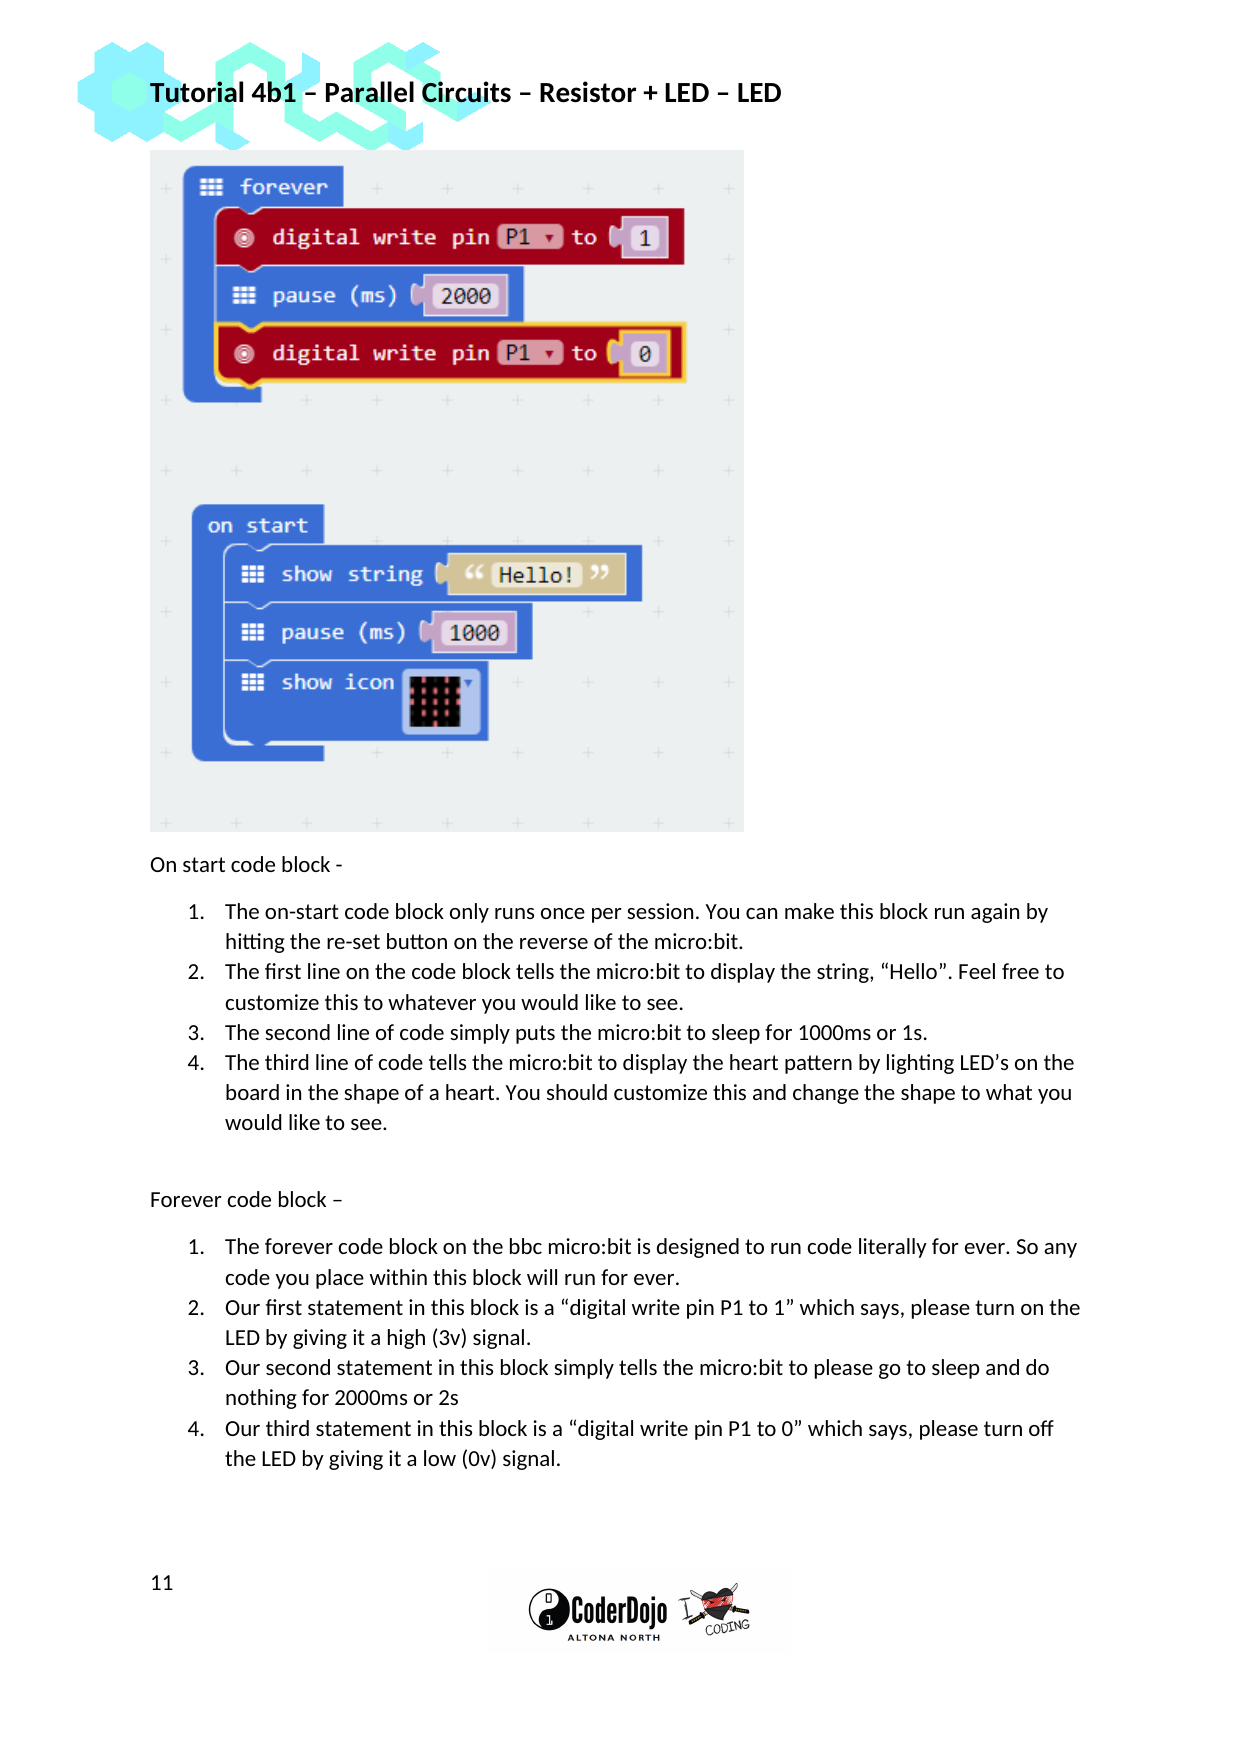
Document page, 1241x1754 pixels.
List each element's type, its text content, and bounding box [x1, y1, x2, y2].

list The second line of code simply puts the micro:bit to sleep for 1000ms or 1s. [187, 1018, 1090, 1046]
list Our second statement in this block simply tells the micro:bit to please go to sleep and do nothing for 2000ms or 2s [187, 1353, 1090, 1411]
picture [77, 42, 744, 832]
list Our first statement in this block is a “digital write pin P1 to 1” which says, please turn on the LED by giving it a high (3v) signal. [187, 1293, 1090, 1351]
list The third line of code tells the micro:bit to display the heart pattern by lighting LED’s on the board in the shape of a heart. You should customize this and change the shape to what you would like to see. [187, 1048, 1090, 1136]
list The on-start code block only runs once per session. You can make this block run again by hitting the re-set button on the reverse of the micro:bit. [187, 897, 1090, 955]
list The first line on the code block tells the micro:bit to display the string, “Hello”. Feel free to customize this to whatever you would like to see. [187, 957, 1090, 1016]
list Our third statement in this block is a “digital write pin P1 to 0” which says, please turn off the LED by giving it a low (0v) signal. [187, 1414, 1090, 1472]
list The forever code block on the bbc micro:bit is designed to run code literally for ever. So any code you place within this block will run for ever. [187, 1232, 1090, 1291]
text On start code block - [150, 850, 1090, 878]
text Forever code block – [150, 1186, 1090, 1213]
picture [486, 1568, 792, 1653]
